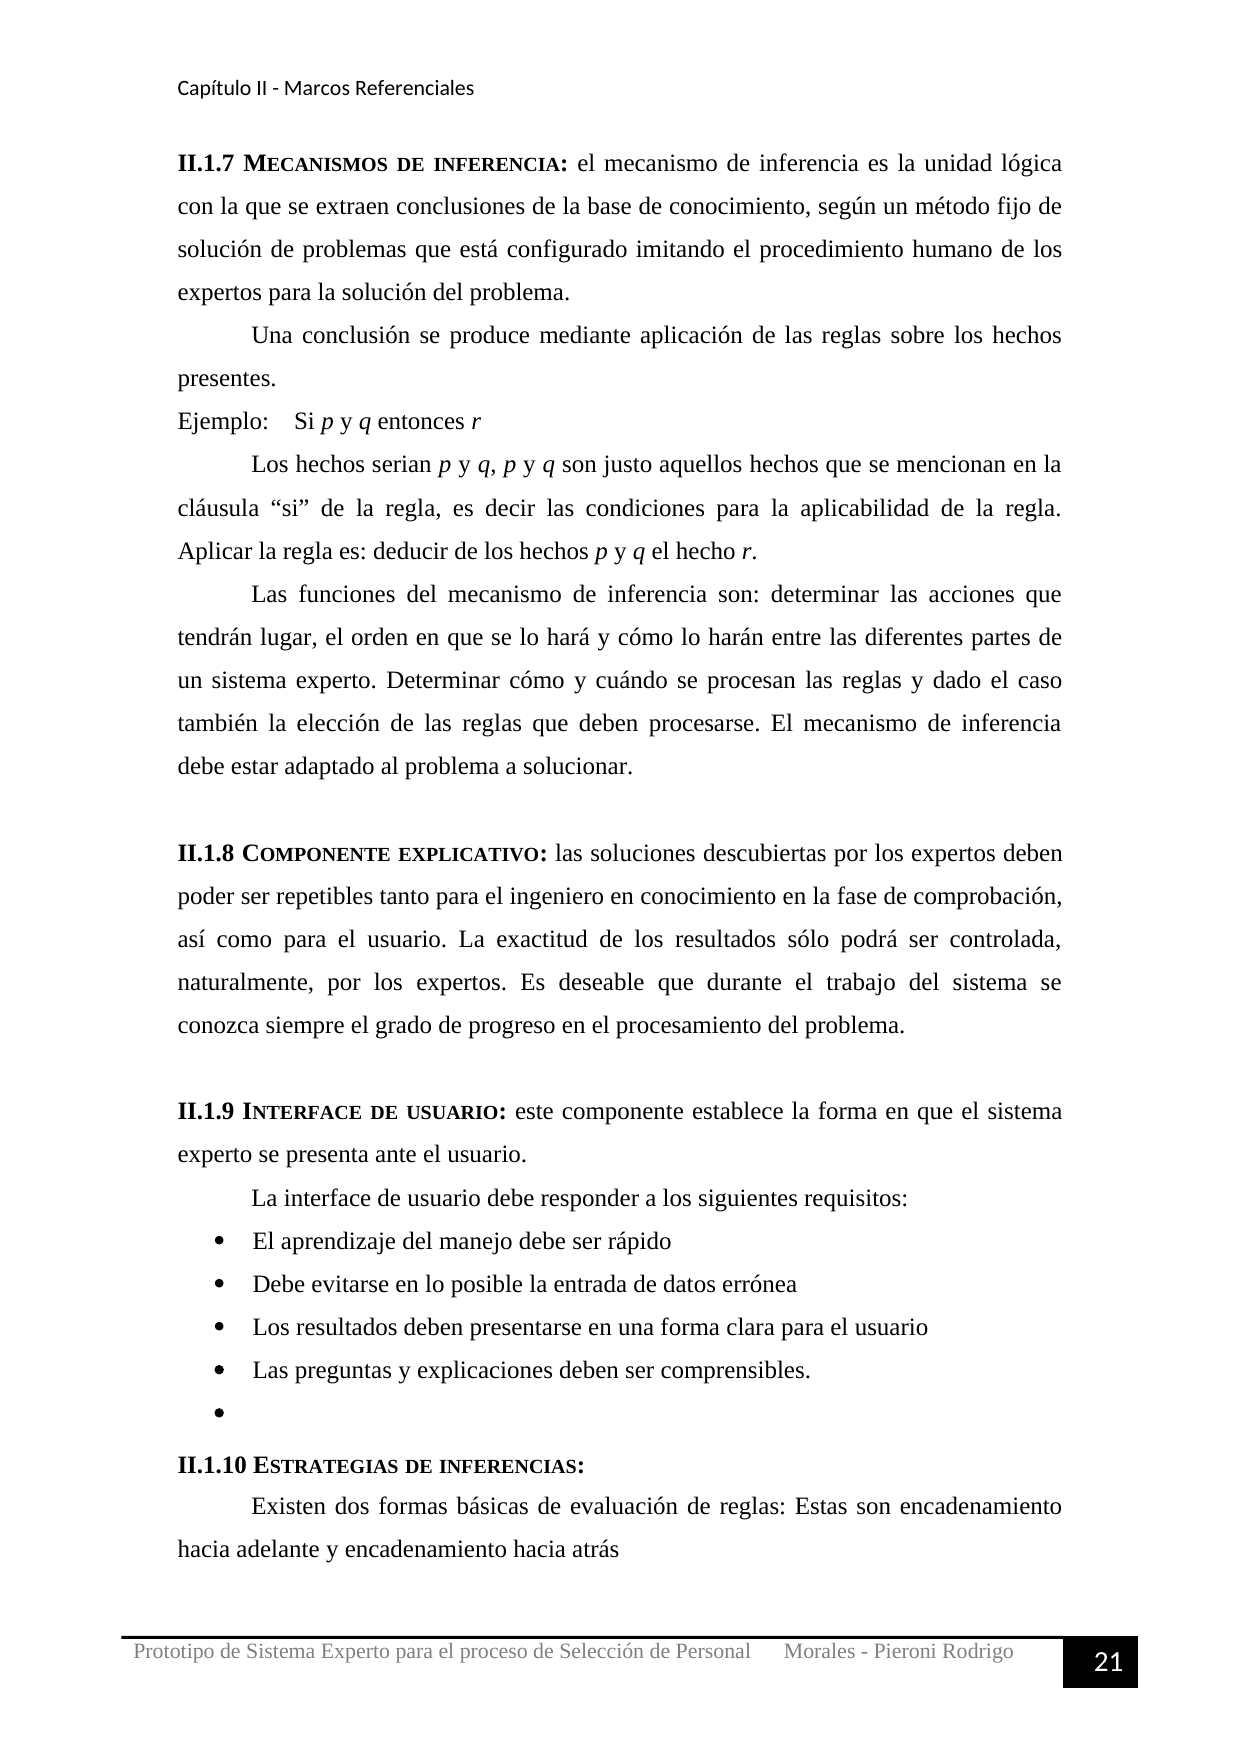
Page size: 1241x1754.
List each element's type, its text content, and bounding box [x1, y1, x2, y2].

text II.1.9 Interface de usuario: este componente establece la forma en que el sistema experto se presenta ante el usuario. [177, 1096, 1063, 1168]
text Una conclusión se produce mediante aplicación de las reglas sobre los hechos presentes. [177, 320, 1063, 392]
list El aprendizaje del manejo debe ser rápido [215, 1226, 1063, 1254]
subtitle II.1.10 Estrategias de inferencias: [177, 1450, 1063, 1478]
text Ejemplo: Si p y q entonces r [177, 406, 1063, 435]
list Debe evitarse en lo posible la entrada de datos errónea [215, 1269, 1063, 1298]
list Los resultados deben presentarse en una forma clara para el usuario [215, 1312, 1063, 1341]
text Existen dos formas básicas de evaluación de reglas: Estas son encadenamiento hacia adelante y encadenamiento hacia atrás [177, 1491, 1063, 1563]
text Los hechos serian p y q, p y q son justo aquellos hechos que se mencionan en la cláusula “si” de la regla, es decir las condiciones para la aplicabilidad de la regla. Aplicar la regla es: deducir de los hechos p y q el hecho r. [177, 449, 1063, 564]
text La interface de usuario debe responder a los siguientes requisitos: [177, 1183, 1063, 1211]
text II.1.7 Mecanismos de inferencia: el mecanismo de inferencia es la unidad lógica con la que se extraen conclusiones de la base de conocimiento, según un método fijo de solución de problemas que está configurado imitando el procedimiento humano de los expertos para la solución del problema. [177, 148, 1063, 306]
text II.1.8 Componente explicativo: las soluciones descubiertas por los expertos deben poder ser repetibles tanto para el ingeniero en conocimiento en la fase de comprobación, así como para el usuario. La exactitud de los resultados sólo podrá ser controlada, naturalmente, por los expertos. Es deseable que durante el trabajo del sistema se conozca siempre el grado de progreso en el procesamiento del problema. [177, 838, 1063, 1039]
list Las preguntas y explicaciones deben ser comprensibles. [215, 1355, 1063, 1384]
text Las funciones del mecanismo de inferencia son: determinar las acciones que tendrán lugar, el orden en que se lo hará y cómo lo harán entre las diferentes partes de un sistema experto. Determinar cómo y cuándo se procesan las reglas y dado el caso también la elección de las reglas que deben procesarse. El mecanismo de inferencia debe estar adaptado al problema a solucionar. [177, 579, 1063, 780]
